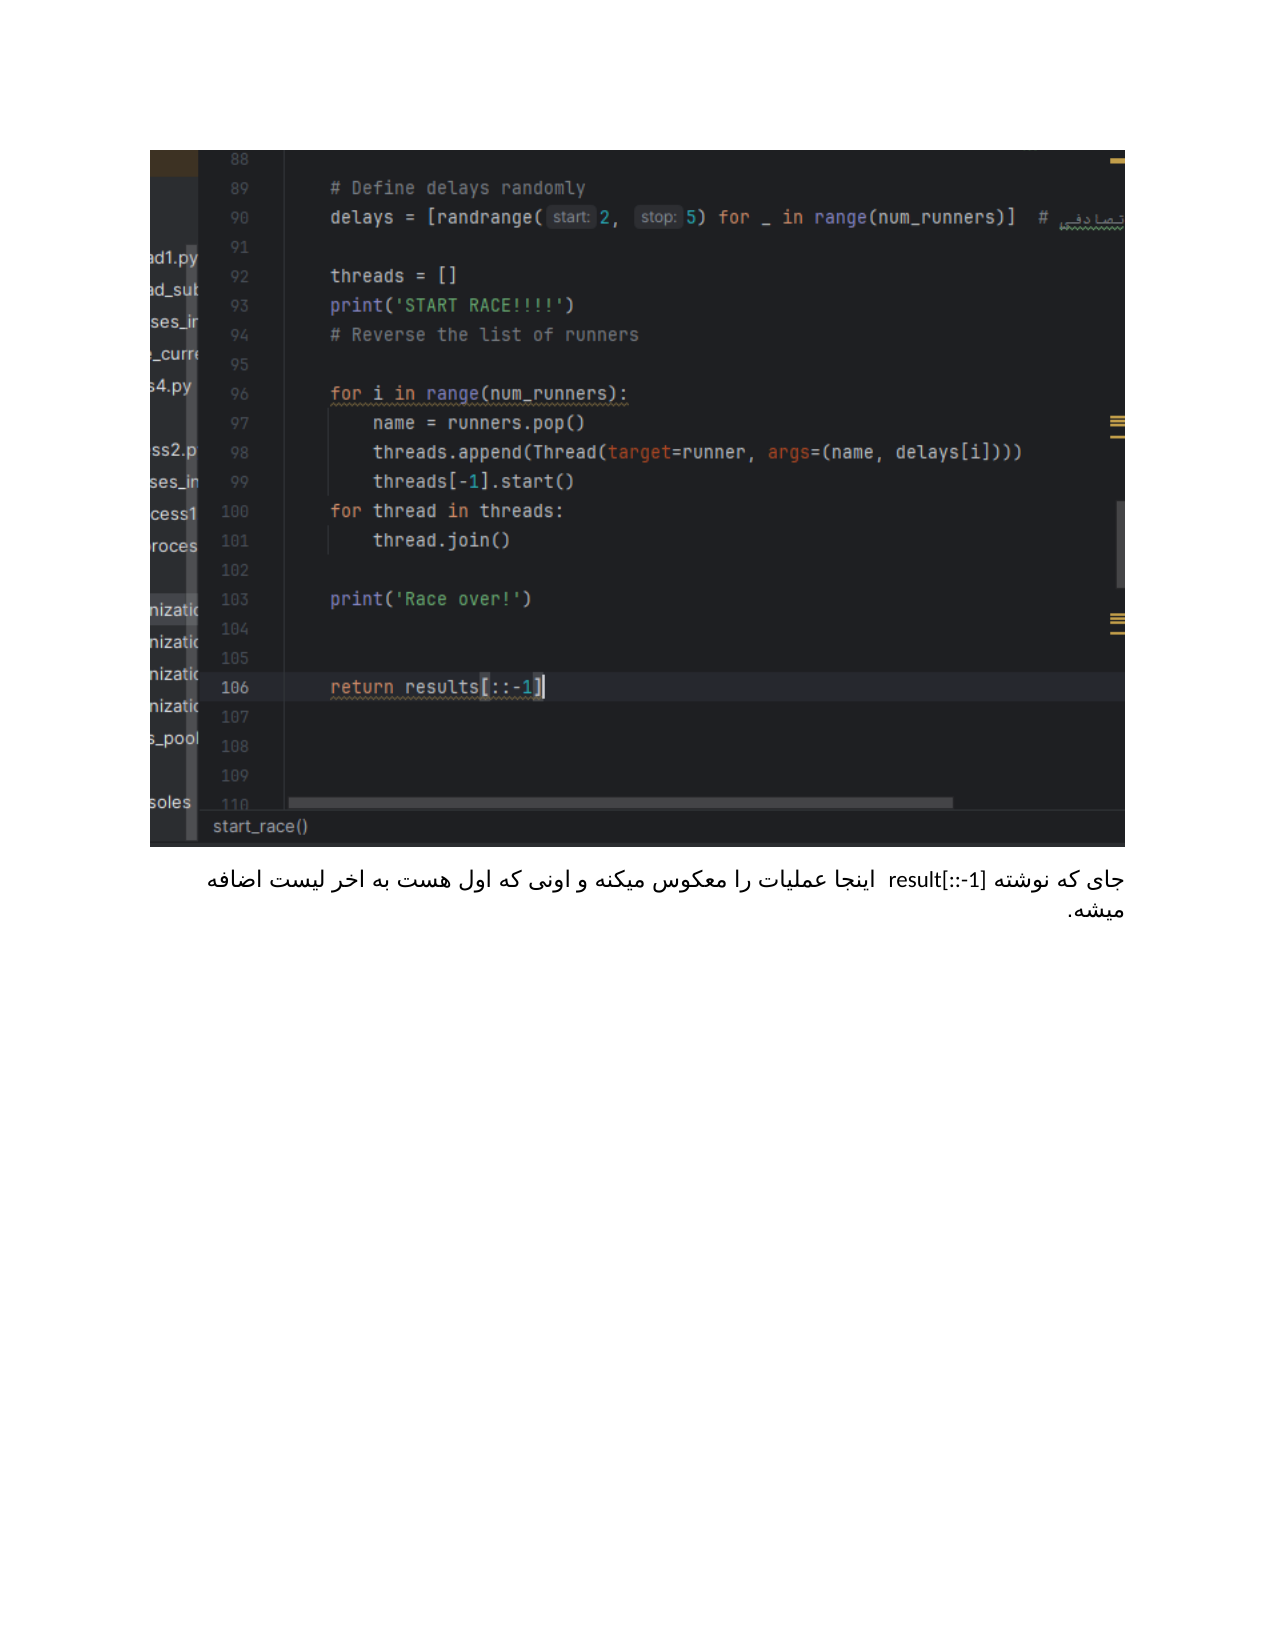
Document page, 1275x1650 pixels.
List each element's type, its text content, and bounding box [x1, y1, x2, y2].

picture [150, 150, 1125, 847]
text جای که نوشته result[::-1] اینجا عملیات را معکوس میکنه و اونی که اول هست به اخر لیست اضافه میشه. [150, 866, 1125, 922]
